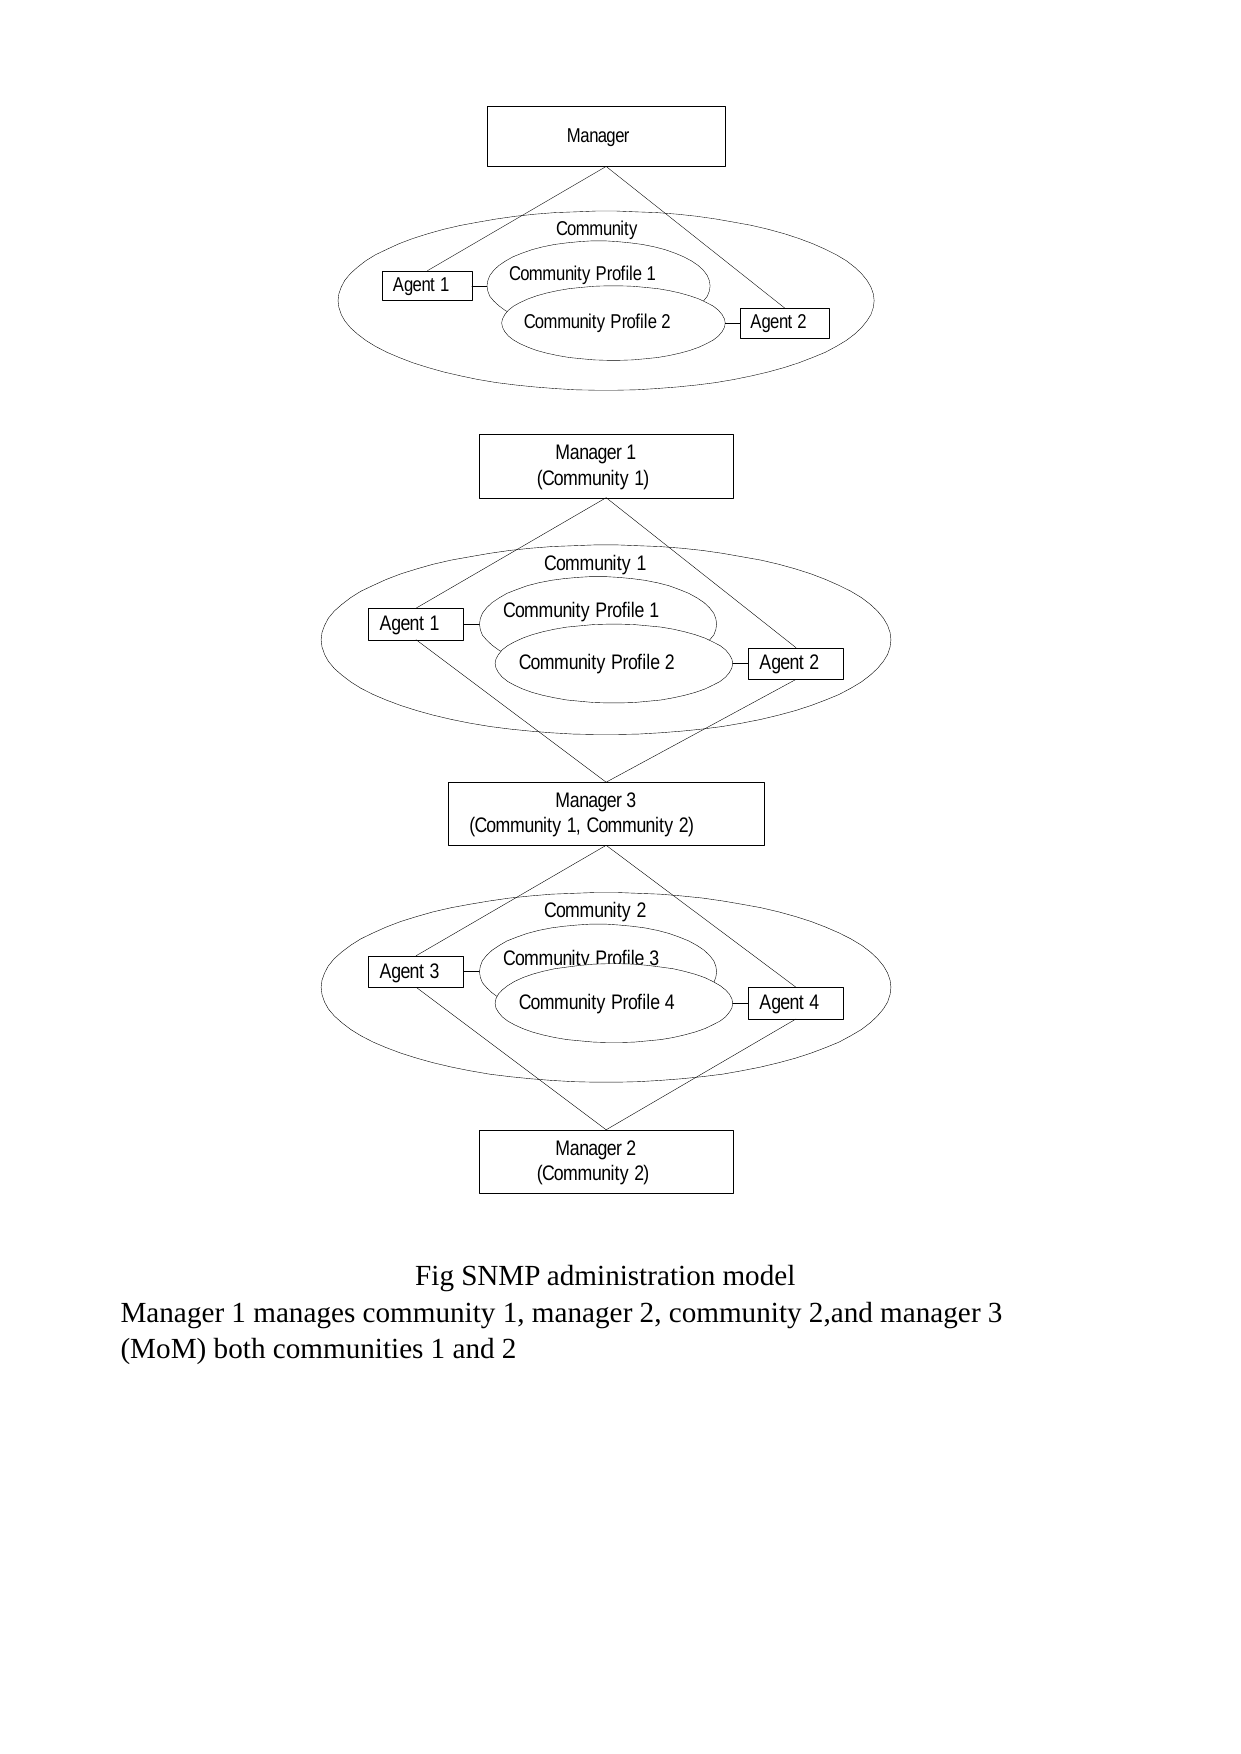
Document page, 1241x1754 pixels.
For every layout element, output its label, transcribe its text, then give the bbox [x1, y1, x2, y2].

list Manager 1 manages community 1, manager 2, community 2,and manager 3 (MoM) both communities 1 and 2 [120, 1295, 1090, 1364]
list Fig SNMP administration model [120, 1258, 1090, 1292]
